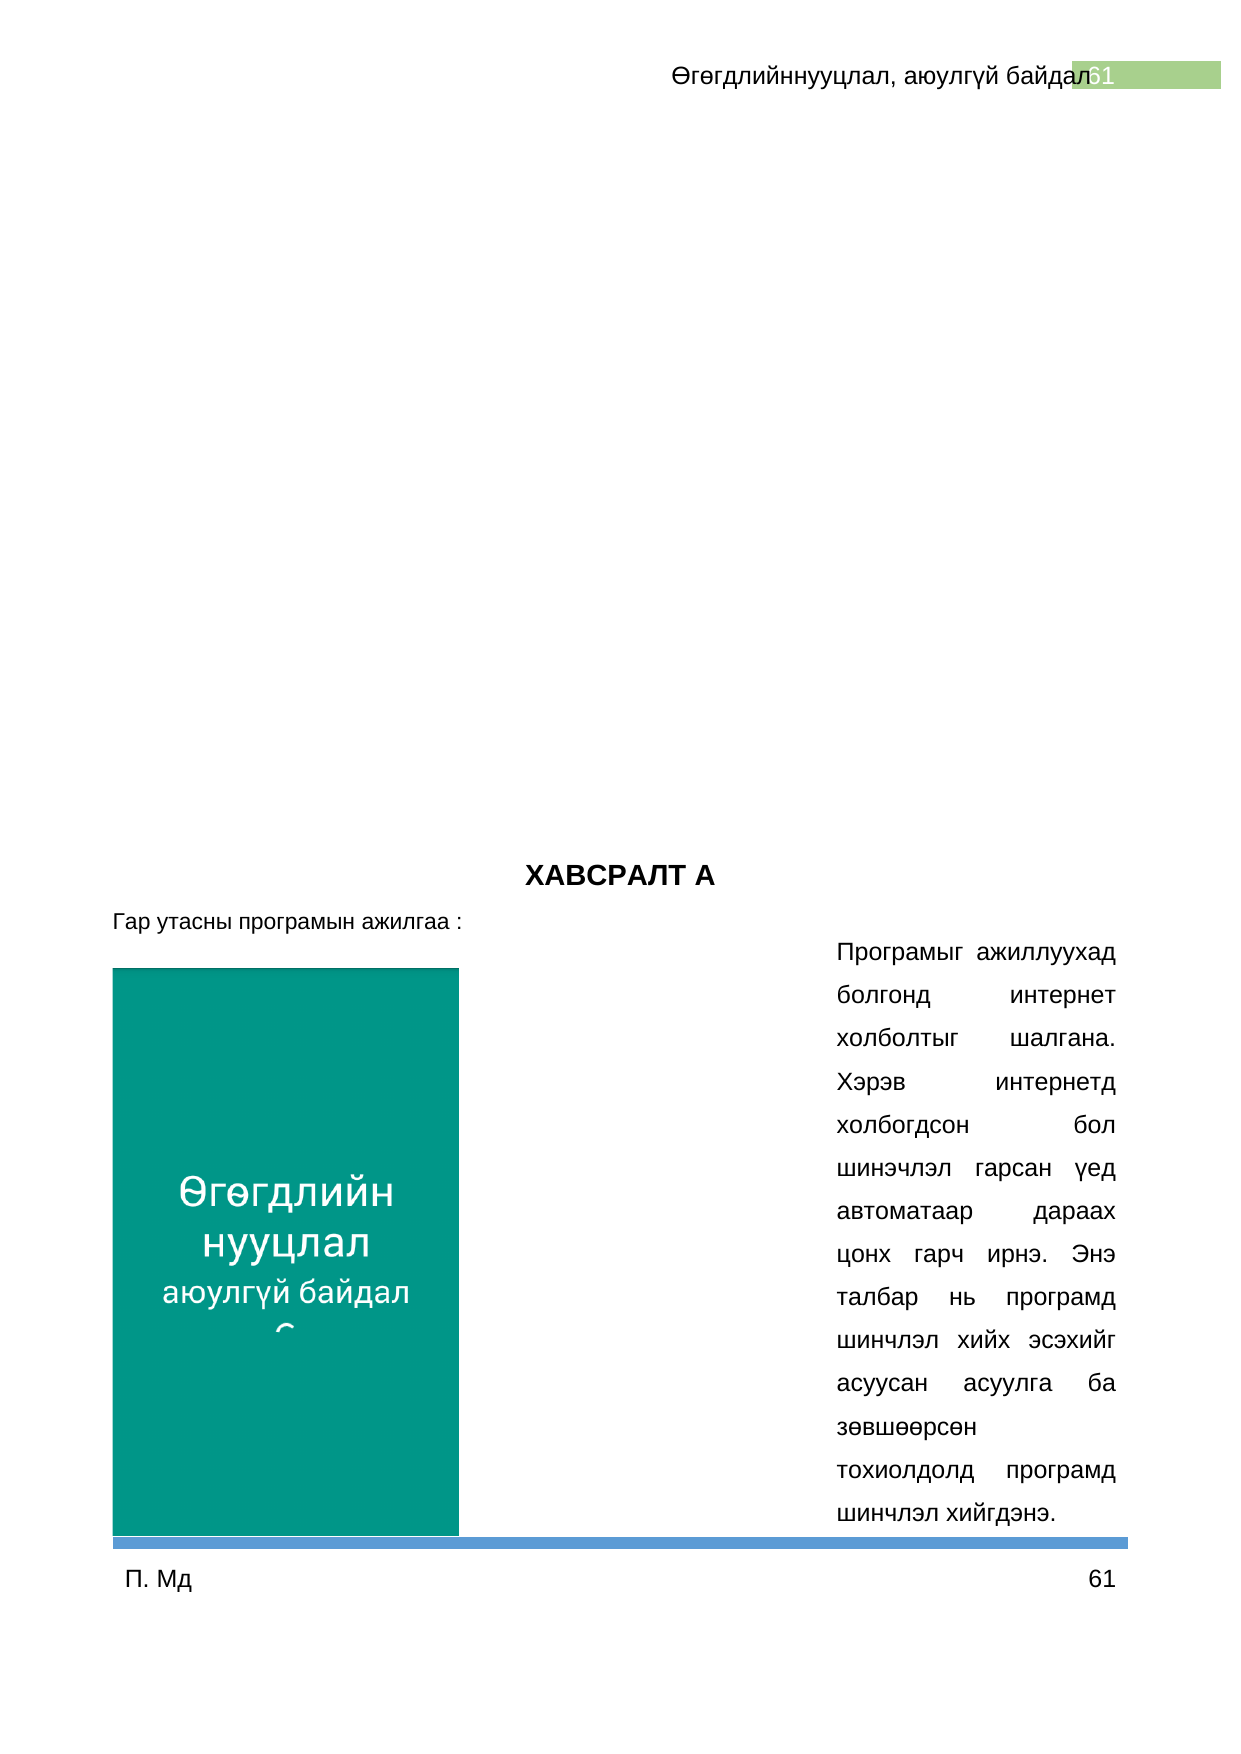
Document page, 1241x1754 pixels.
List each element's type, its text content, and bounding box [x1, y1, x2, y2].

text ХАВСРАЛТ А [112, 858, 1128, 891]
picture [112, 968, 459, 1536]
text Гар утасны програмын ажилгаа : [112, 908, 1128, 934]
